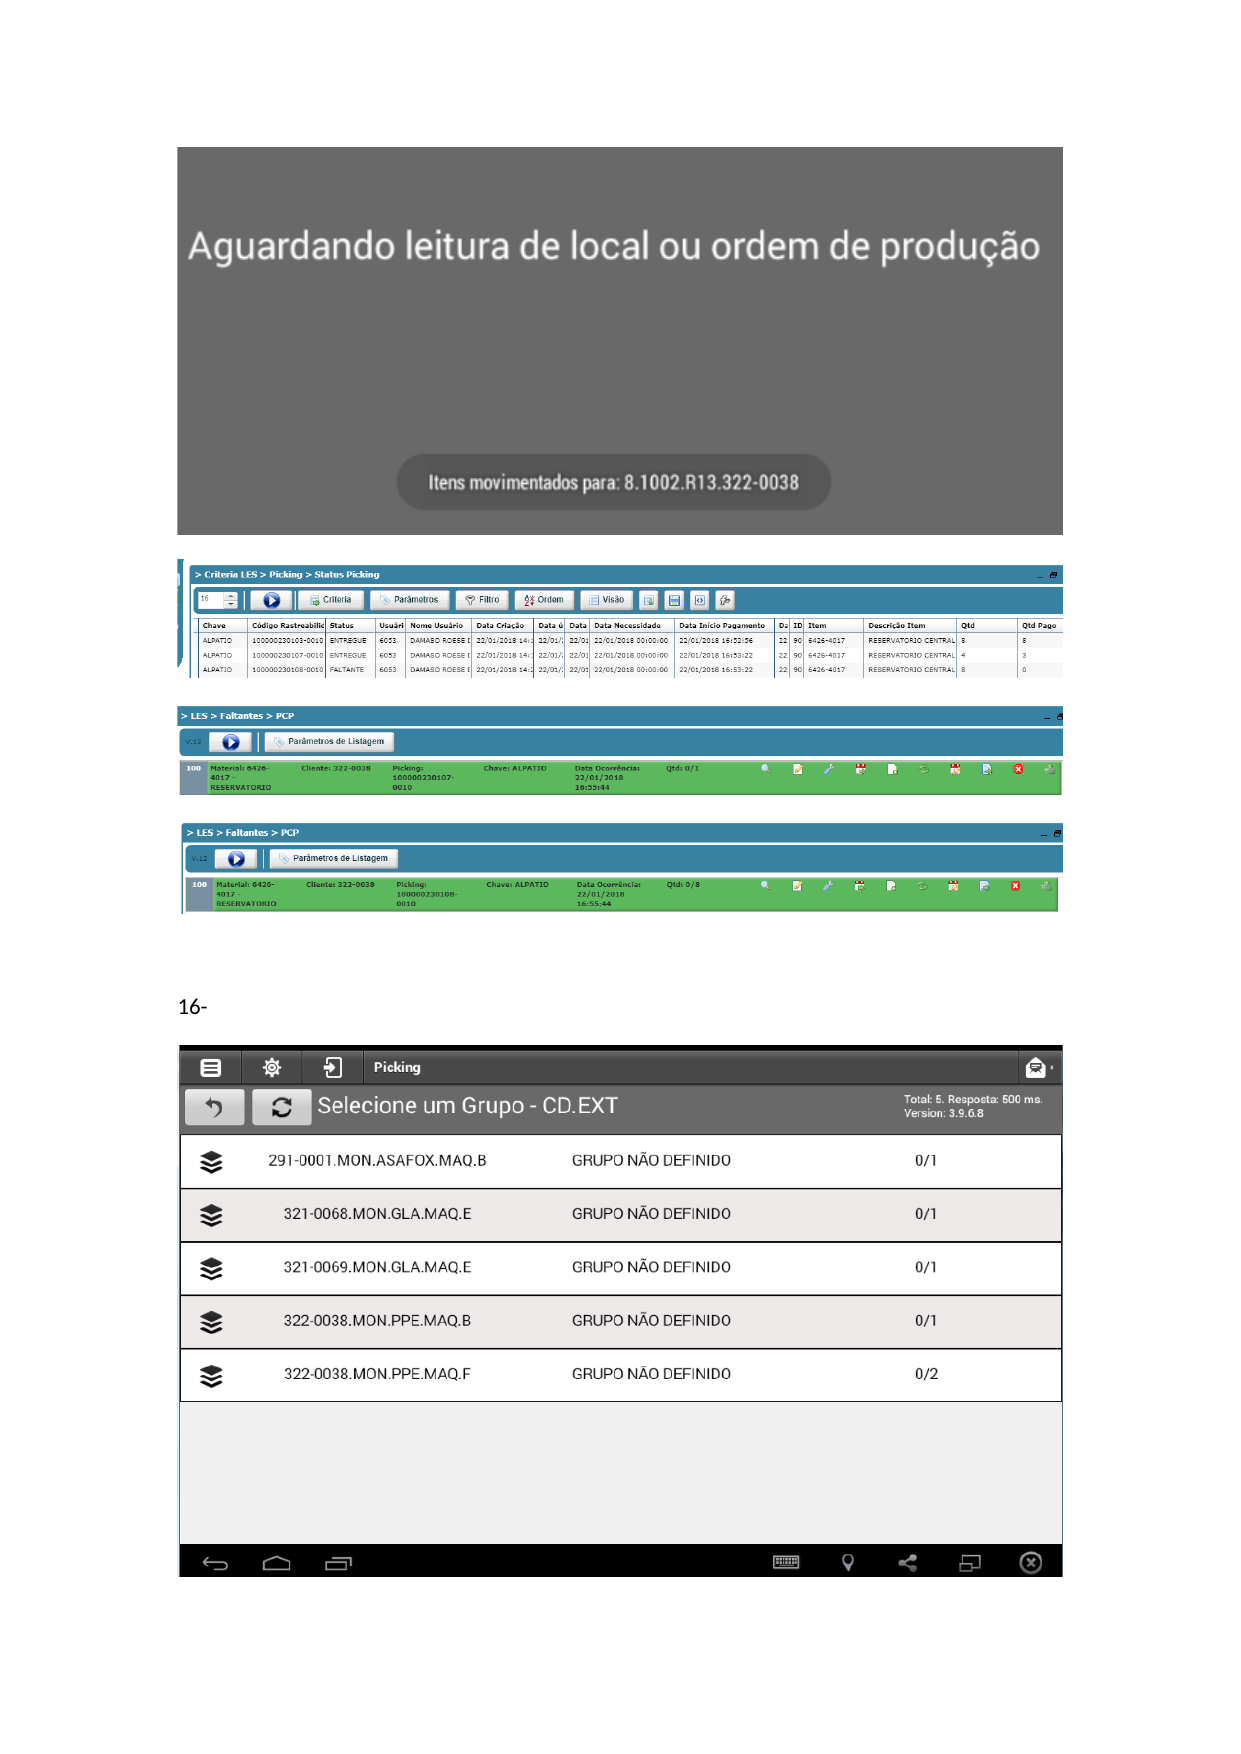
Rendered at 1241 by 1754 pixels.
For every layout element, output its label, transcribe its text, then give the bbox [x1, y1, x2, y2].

picture [177, 1045, 1063, 1577]
picture [177, 559, 1063, 678]
picture [177, 147, 1063, 535]
picture [177, 822, 1063, 914]
picture [177, 702, 1063, 797]
text 16- [177, 992, 1063, 1020]
